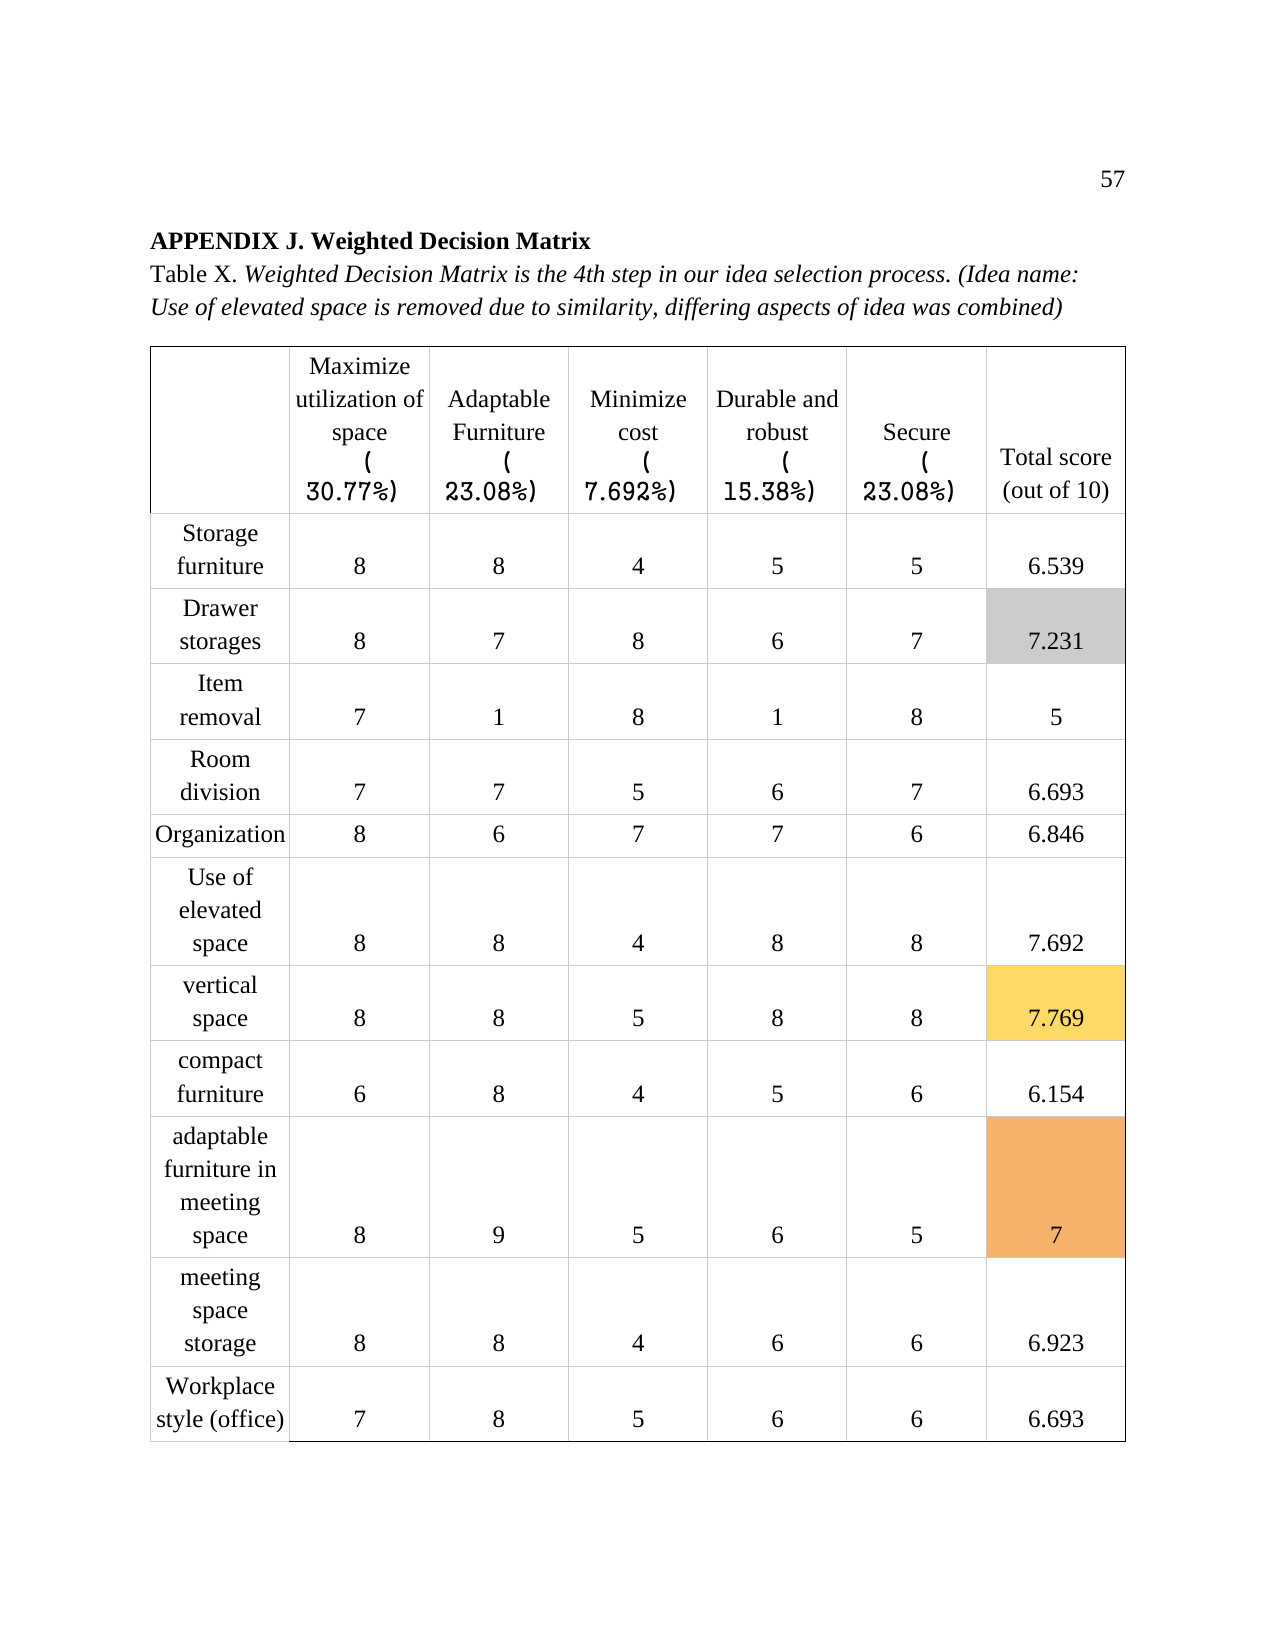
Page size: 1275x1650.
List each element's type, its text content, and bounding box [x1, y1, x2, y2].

table_cell 6 [708, 1367, 846, 1441]
table_cell 8 [847, 664, 986, 739]
table_cell 4 [569, 1258, 707, 1366]
table_cell 6 [708, 589, 846, 663]
table_cell vertical space [151, 966, 289, 1040]
table_cell 6.539 [987, 514, 1125, 588]
table_cell 6 [847, 1258, 986, 1366]
table_cell 4 [569, 1041, 707, 1116]
table_cell 5 [847, 514, 986, 588]
table_cell 6.923 [987, 1258, 1125, 1366]
table_cell Organization [151, 815, 289, 857]
table_header Maximize utilization of space （30.77%） [290, 347, 429, 512]
table_cell 8 [430, 966, 568, 1040]
table_cell 6 [708, 740, 846, 814]
table_cell 8 [290, 514, 429, 588]
table_cell 4 [569, 858, 707, 965]
table_cell 8 [290, 1258, 429, 1366]
table_cell 6 [430, 815, 568, 857]
table_cell 6 [847, 815, 986, 857]
table_header Secure （23.08%） [847, 347, 986, 512]
table_cell 6 [708, 1258, 846, 1366]
table_cell 7.769 [987, 966, 1125, 1040]
table_cell 6 [847, 1041, 986, 1116]
table_cell 7 [569, 815, 707, 857]
table_cell 8 [430, 858, 568, 965]
table_cell 7 [708, 815, 846, 857]
table_cell 7 [430, 740, 568, 814]
table_cell 8 [708, 966, 846, 1040]
table_cell 7 [290, 1367, 429, 1441]
table_cell 7 [290, 740, 429, 814]
table_cell 1 [430, 664, 568, 739]
table_cell 5 [569, 740, 707, 814]
table_cell 7 [987, 1117, 1125, 1257]
table_cell 8 [430, 1041, 568, 1116]
table_cell 6 [708, 1117, 846, 1257]
table_cell 5 [847, 1117, 986, 1257]
table_cell 7 [430, 589, 568, 663]
table_cell Use of elevated space [151, 858, 289, 965]
table_cell 6.846 [987, 815, 1125, 857]
table_cell 5 [708, 514, 846, 588]
table_cell Room division [151, 740, 289, 814]
table_cell 7.231 [987, 589, 1125, 663]
table_cell 8 [290, 589, 429, 663]
table_header Durable and robust （15.38%） [708, 347, 846, 512]
table_cell 5 [569, 1117, 707, 1257]
table_cell meeting space storage [151, 1258, 289, 1366]
table_cell Drawer storages [151, 589, 289, 663]
table_cell 5 [569, 1367, 707, 1441]
table_cell 7.692 [987, 858, 1125, 965]
table_cell 6.693 [987, 740, 1125, 814]
table_cell 8 [847, 966, 986, 1040]
table_cell Storage furniture [151, 514, 289, 588]
table_cell 6 [847, 1367, 986, 1441]
table_cell 5 [569, 966, 707, 1040]
subtitle APPENDIX J. Weighted Decision Matrix [150, 226, 1125, 255]
table_cell 8 [847, 858, 986, 965]
table_cell 8 [569, 589, 707, 663]
table_cell 7 [847, 740, 986, 814]
table_header Adaptable Furniture （23.08%） [430, 347, 568, 512]
table_header Total score (out of 10) [987, 347, 1125, 512]
table_cell Workplace style (office) [151, 1367, 289, 1441]
table_cell adaptable furniture in meeting space [151, 1117, 289, 1257]
table_header [151, 347, 289, 512]
table_cell 4 [569, 514, 707, 588]
table_cell 5 [987, 664, 1125, 739]
table_cell 8 [290, 1117, 429, 1257]
table_cell 8 [290, 858, 429, 965]
table_cell 8 [569, 664, 707, 739]
table_cell 6.154 [987, 1041, 1125, 1116]
table_cell 7 [847, 589, 986, 663]
table_cell 6 [290, 1041, 429, 1116]
table_cell 1 [708, 664, 846, 739]
table_cell 9 [430, 1117, 568, 1257]
table_cell Item removal [151, 664, 289, 739]
table_cell compact furniture [151, 1041, 289, 1116]
table_cell 8 [290, 966, 429, 1040]
table_cell 8 [708, 858, 846, 965]
table_cell 8 [430, 514, 568, 588]
table_cell 6.693 [987, 1367, 1125, 1441]
table_header Minimize cost （7.692%） [569, 347, 707, 512]
text Table X. Weighted Decision Matrix is the 4th step in our idea selection process. (Idea name: Use of elevated space is removed due to similarity, differing aspects of idea was combined) [150, 259, 1125, 321]
table_cell 8 [290, 815, 429, 857]
table_cell 7 [290, 664, 429, 739]
table_cell 5 [708, 1041, 846, 1116]
table_cell 8 [430, 1367, 568, 1441]
table_cell 8 [430, 1258, 568, 1366]
